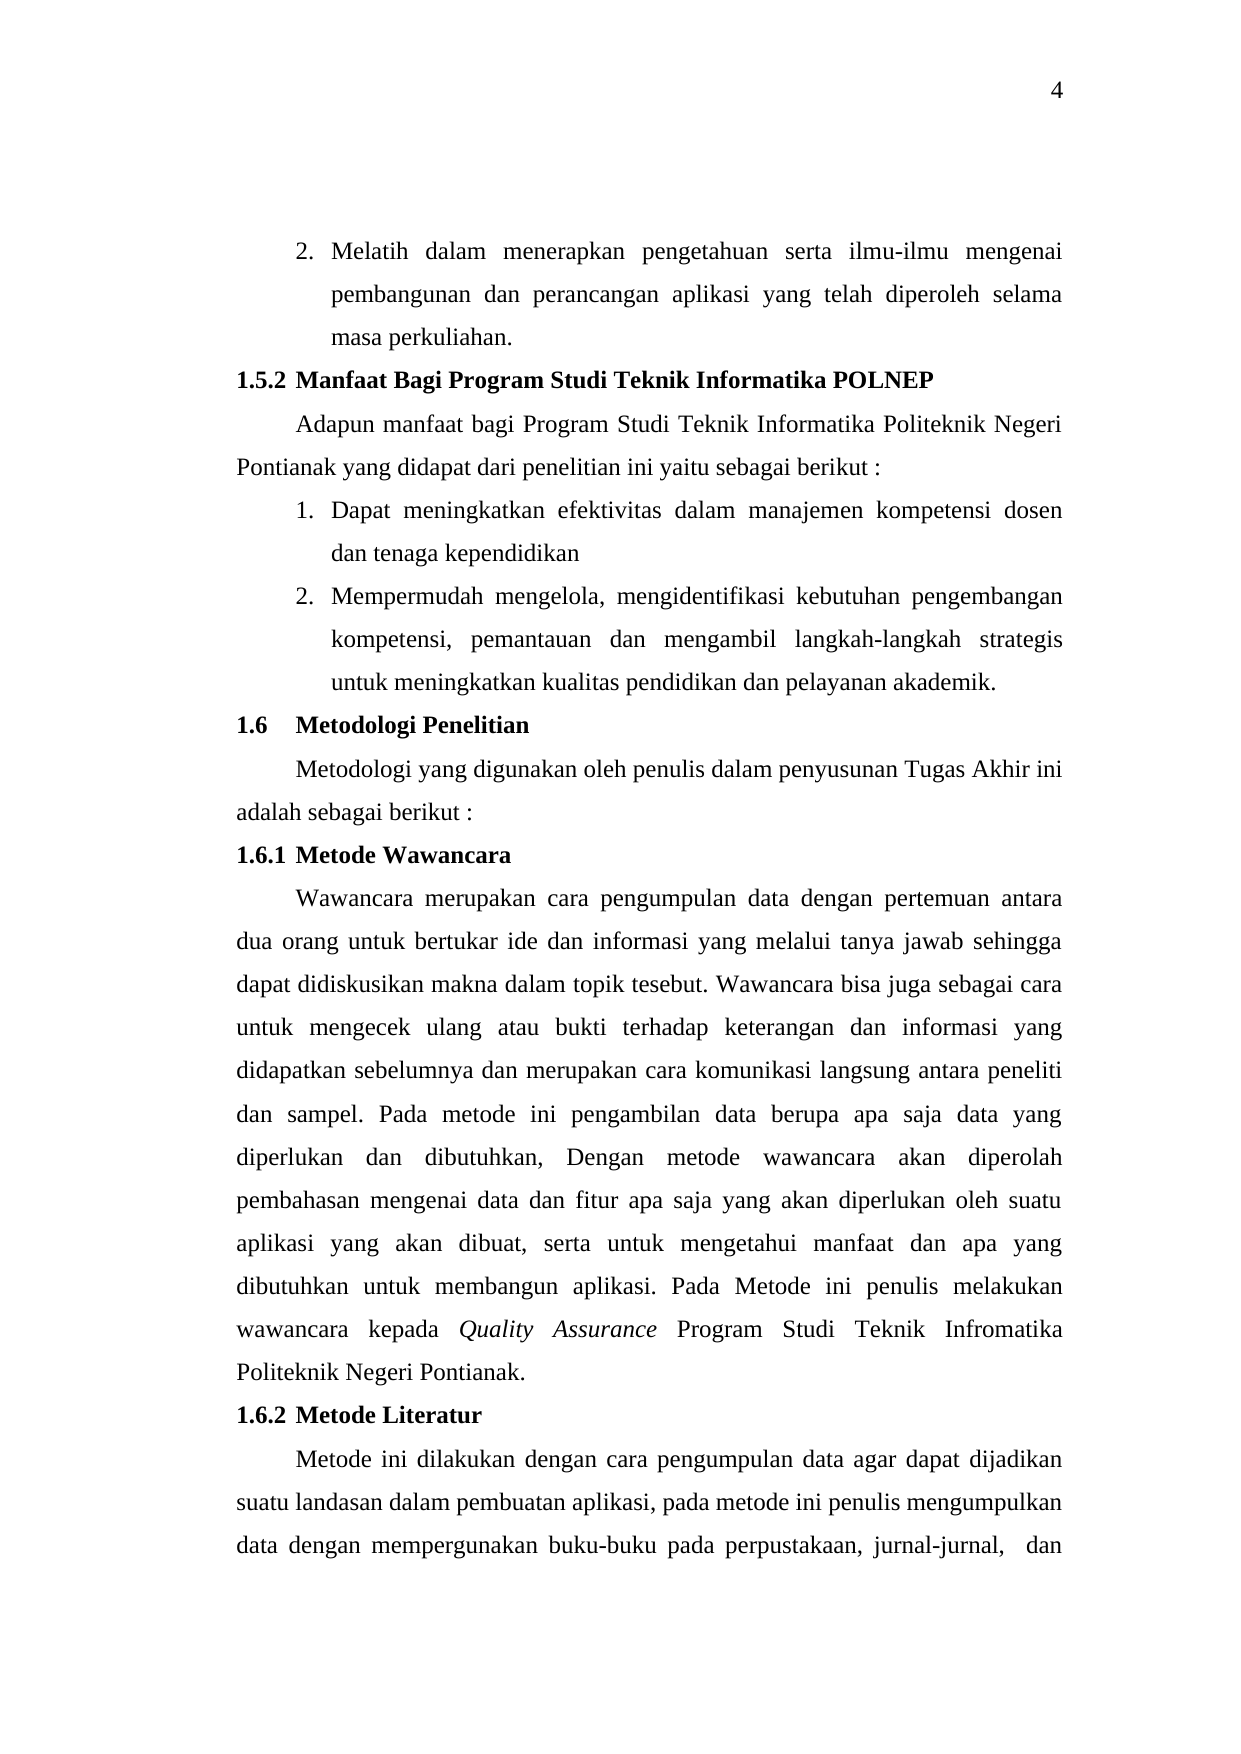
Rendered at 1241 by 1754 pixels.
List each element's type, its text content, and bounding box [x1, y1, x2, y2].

list Melatih dalam menerapkan pengetahuan serta ilmu-ilmu mengenai pembangunan dan perancangan aplikasi yang telah diperoleh selama masa perkuliahan. [295, 236, 1063, 351]
list Mempermudah mengelola, mengidentifikasi kebutuhan pengembangan kompetensi, pemantauan dan mengambil langkah-langkah strategis untuk meningkatkan kualitas pendidikan dan pelayanan akademik. [295, 581, 1063, 696]
subtitle Metodologi Penelitian [236, 711, 1063, 739]
subtitle Metode Literatur [236, 1401, 1063, 1429]
subtitle Metode Wawancara [236, 840, 1063, 869]
text Metodologi yang digunakan oleh penulis dalam penyusunan Tugas Akhir ini adalah sebagai berikut : [236, 754, 1063, 826]
text Adapun manfaat bagi Program Studi Teknik Informatika Politeknik Negeri Pontianak yang didapat dari penelitian ini yaitu sebagai berikut : [236, 409, 1063, 481]
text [236, 1444, 1063, 1559]
list Dapat meningkatkan efektivitas dalam manajemen kompetensi dosen dan tenaga kependidikan [295, 495, 1063, 567]
subtitle Manfaat Bagi Program Studi Teknik Informatika POLNEP [236, 366, 1063, 394]
text Wawancara merupakan cara pengumpulan data dengan pertemuan antara dua orang untuk bertukar ide dan informasi yang melalui tanya jawab sehingga dapat didiskusikan makna dalam topik tesebut. Wawancara bisa juga sebagai cara untuk mengecek ulang atau bukti terhadap keterangan dan informasi yang didapatkan sebelumnya dan merupakan cara komunikasi langsung antara peneliti dan sampel. Pada metode ini pengambilan data berupa apa saja data yang diperlukan dan dibutuhkan, Dengan metode wawancara akan diperolah pembahasan mengenai data dan fitur apa saja yang akan diperlukan oleh suatu aplikasi yang akan dibuat, serta untuk mengetahui manfaat dan apa yang dibutuhkan untuk membangun aplikasi. Pada Metode ini penulis melakukan wawancara kepada Quality Assurance Program Studi Teknik Infromatika Politeknik Negeri Pontianak. [236, 883, 1063, 1386]
